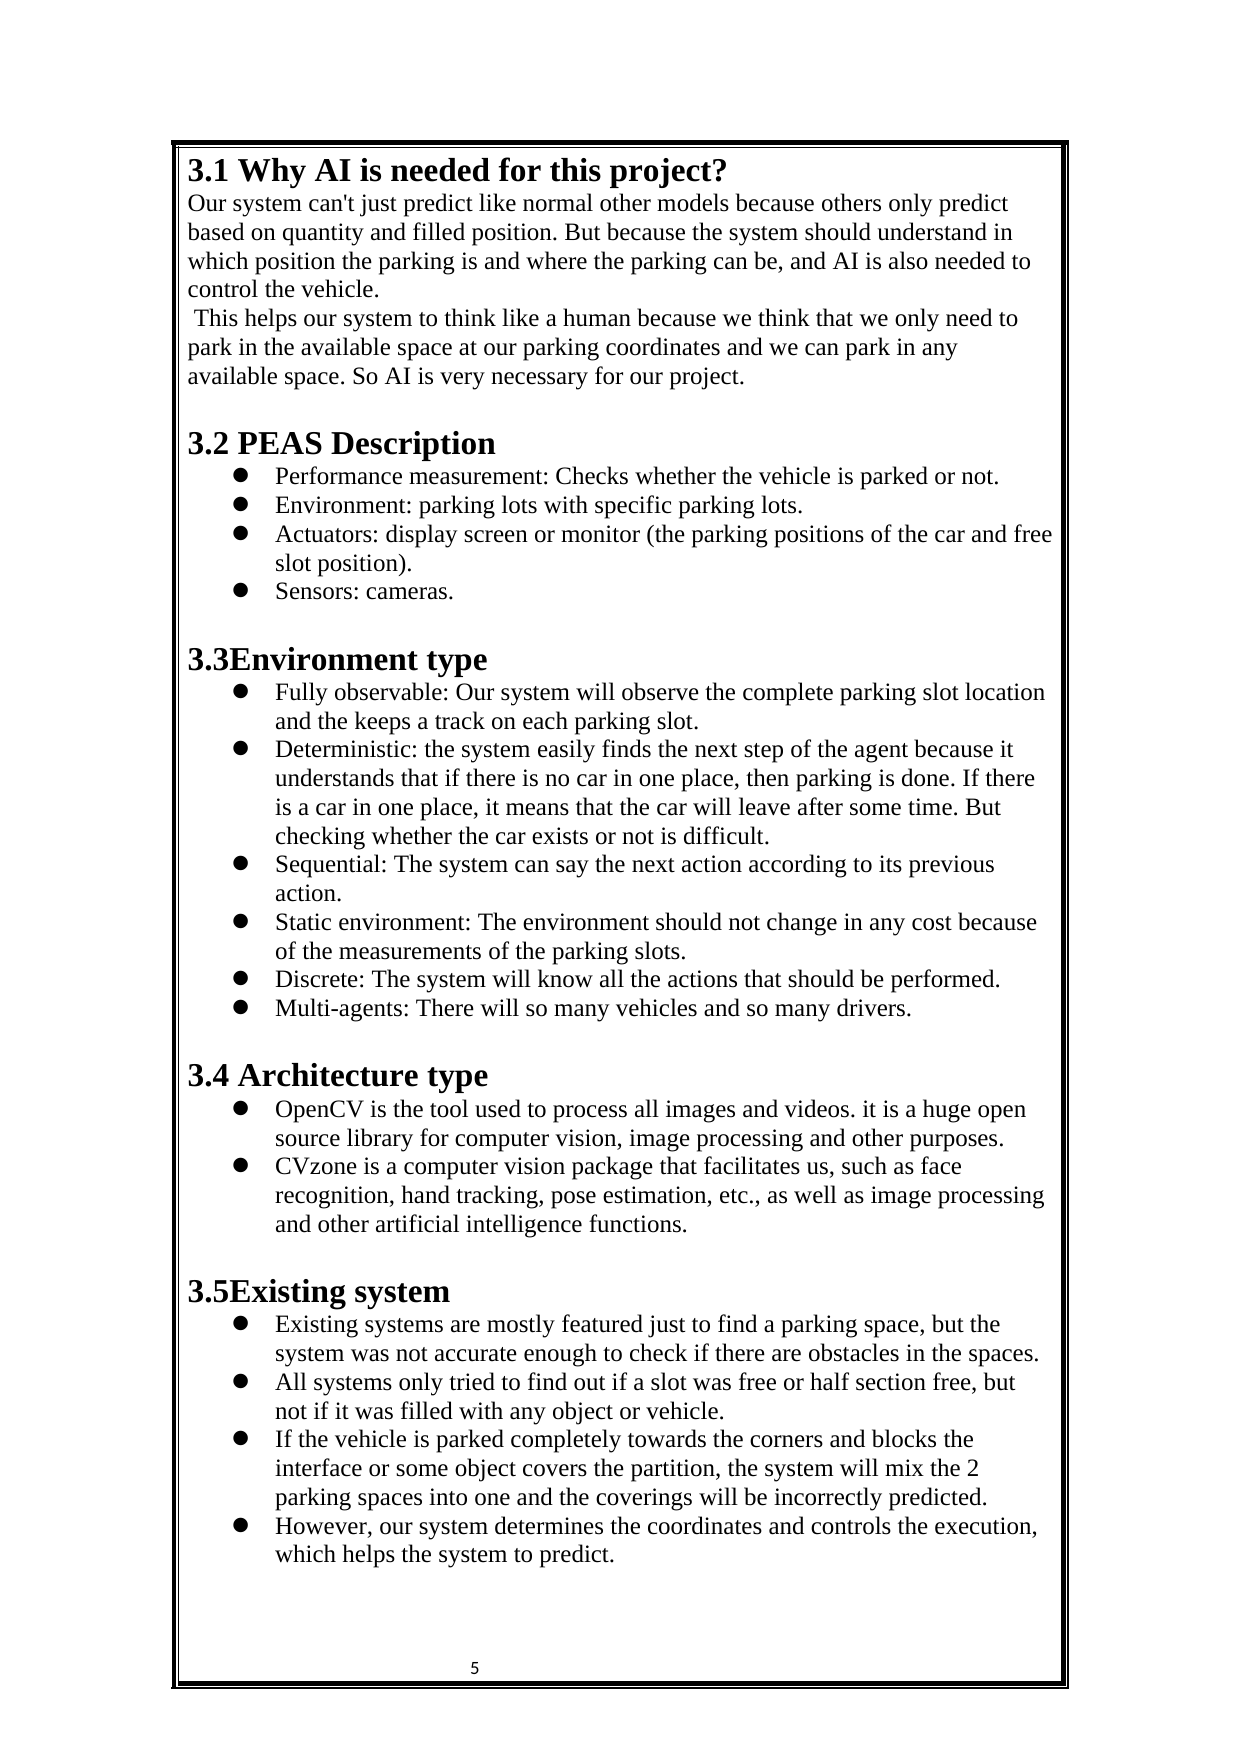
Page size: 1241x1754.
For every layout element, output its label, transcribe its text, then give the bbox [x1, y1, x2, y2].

list However, our system determines the coordinates and controls the execution, which helps the system to predict. [231, 1511, 1053, 1568]
list Actuators: display screen or monitor (the parking positions of the car and free slot position). [231, 519, 1053, 576]
list Sequential: The system can say the next action according to its previous action. [231, 849, 1053, 907]
list OpenCV is the tool used to process all images and videos. it is a huge open source library for computer vision, image processing and other purposes. [231, 1094, 1053, 1151]
list Fully observable: Our system will observe the complete parking slot location and the keeps a track on each parking slot. [231, 677, 1053, 734]
text This helps our system to think like a human because we think that we only need to park in the available space at our parking coordinates and we can park in any available space. So AI is very necessary for our project. [187, 303, 1053, 389]
text 3.3Environment type [187, 639, 1011, 677]
list Performance measurement: Checks whether the vehicle is parked or not.  [231, 461, 1053, 490]
list Multi-agents: There will so many vehicles and so many drivers. [231, 993, 1053, 1022]
list All systems only tried to find out if a slot was free or half section free, but not if it was filled with any object or vehicle. [231, 1367, 1053, 1424]
list CVzone is a computer vision package that facilitates us, such as face recognition, hand tracking, pose estimation, etc., as well as image processing and other artificial intelligence functions. [231, 1151, 1053, 1238]
list Discrete: The system will know all the actions that should be performed. [231, 964, 1053, 993]
text 3.4 Architecture type [187, 1056, 1011, 1094]
text Our system can't just predict like normal other models because others only predict based on quantity and filled position. But because the system should understand in which position the parking is and where the parking can be, and AI is also needed to control the vehicle. [187, 188, 1053, 303]
text 3.1 Why AI is needed for this project? [187, 150, 1053, 188]
text 3.5Existing system [187, 1271, 1011, 1309]
list Existing systems are mostly featured just to find a parking space, but the system was not accurate enough to check if there are obstacles in the spaces. [231, 1309, 1053, 1367]
list Static environment: The environment should not change in any cost because of the measurements of the parking slots. [231, 907, 1053, 964]
list Environment: parking lots with specific parking lots. [231, 490, 1053, 519]
list If the vehicle is parked completely towards the corners and blocks the interface or some object covers the partition, the system will mix the 2 parking spaces into one and the coverings will be incorrectly predicted. [231, 1424, 1053, 1511]
text 3.2 PEAS Description [187, 423, 1011, 461]
list Sensors: cameras. [231, 576, 1053, 605]
list Deterministic: the system easily finds the next step of the agent because it understands that if there is no car in one place, then parking is done. If there is a car in one place, it means that the car will leave after some time. But checking whether the car exists or not is difficult. [231, 734, 1053, 849]
